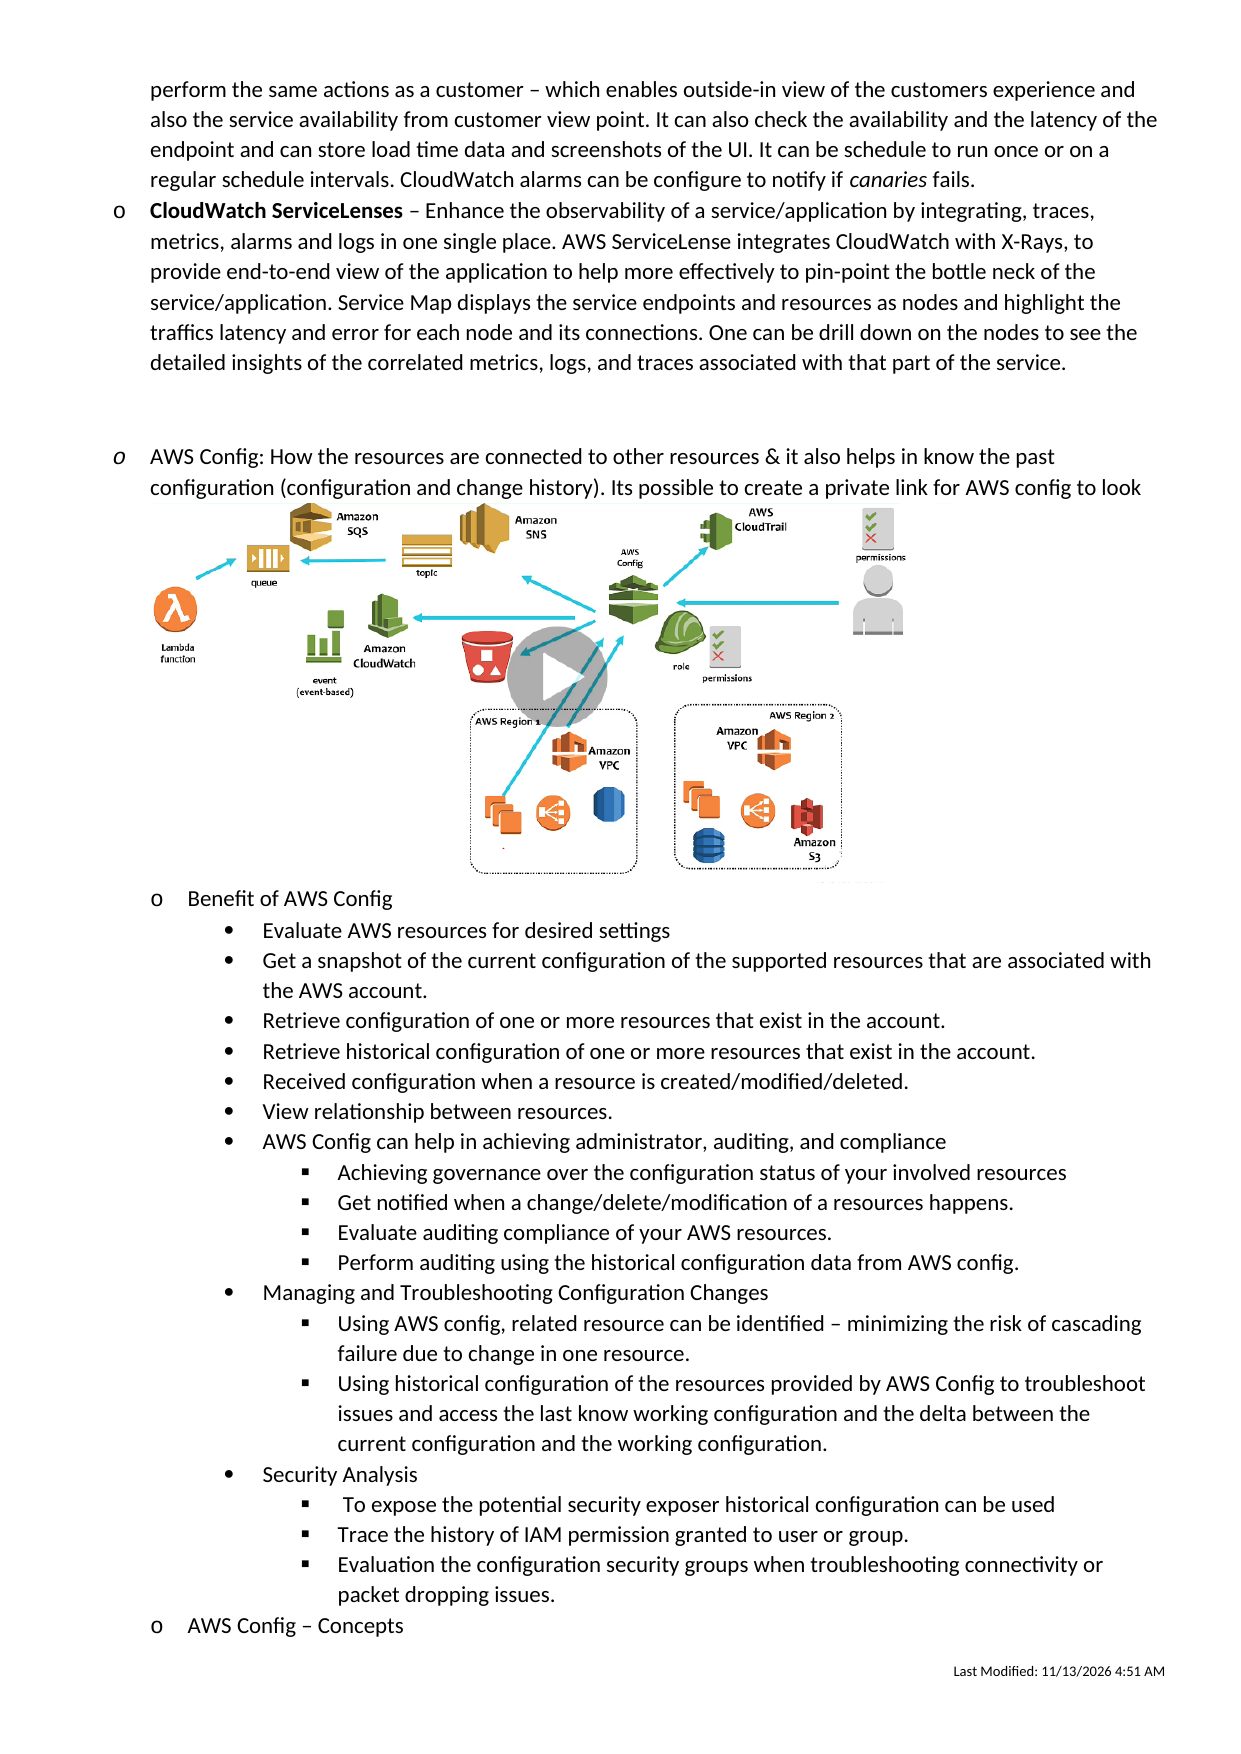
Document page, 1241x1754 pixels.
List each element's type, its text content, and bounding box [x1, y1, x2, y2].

picture [150, 503, 953, 883]
list Security Analysis [225, 1460, 1165, 1488]
list Evaluation the configuration security groups when troubleshooting connectivity or packet dropping issues. [300, 1550, 1165, 1609]
list Perform auditing using the historical configuration data from AWS config. [300, 1248, 1165, 1276]
list Using historical configuration of the resources provided by AWS Config to troubleshoot issues and access the last know working configuration and the delta between the current configuration and the working configuration. [300, 1369, 1165, 1458]
list Managing and Troubleshooting Configuration Changes [225, 1278, 1165, 1307]
list Benefit of AWS Config [150, 884, 1165, 914]
list Achieving governance over the configuration status of your involved resources [300, 1158, 1165, 1186]
list Evaluate auditing compliance of your AWS resources. [300, 1218, 1165, 1246]
list Trace the history of IAM permission granted to user or group. [300, 1520, 1165, 1548]
list AWS Config can help in achieving administrator, auditing, and compliance [225, 1127, 1165, 1156]
list View relationship between resources. [225, 1097, 1165, 1125]
list Evaluate AWS resources for desired settings [225, 916, 1165, 944]
list CloudWatch ServiceLenses – Enhance the observability of a service/application by integrating, traces, metrics, alarms and logs in one single place. AWS ServiceLense integrates CloudWatch with X-Rays, to provide end-to-end view of the application to help more effectively to pin-point the bottle neck of the service/application. Service Map displays the service endpoints and resources as nodes and highlight the traffics latency and error for each node and its connections. One can be drill down on the nodes to see the detailed insights of the correlated metrics, logs, and traces associated with that part of the service. [112, 196, 1165, 376]
list Get notified when a change/delete/modification of a resources happens. [300, 1188, 1165, 1216]
list To expose the potential security exposer historical configuration can be used [300, 1490, 1165, 1518]
list Retrieve historical configuration of one or more resources that exist in the account. [225, 1037, 1165, 1065]
list Get a snapshot of the current configuration of the supported resources that are associated with the AWS account. [225, 946, 1165, 1004]
list Received configuration when a resource is created/modified/deleted. [225, 1067, 1165, 1095]
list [112, 75, 1165, 194]
list Retrieve configuration of one or more resources that exist in the account. [225, 1007, 1165, 1035]
list AWS Config – Concepts [150, 1611, 1165, 1640]
list Using AWS config, related resource can be identified – minimizing the risk of cascading failure due to change in one resource. [300, 1309, 1165, 1367]
